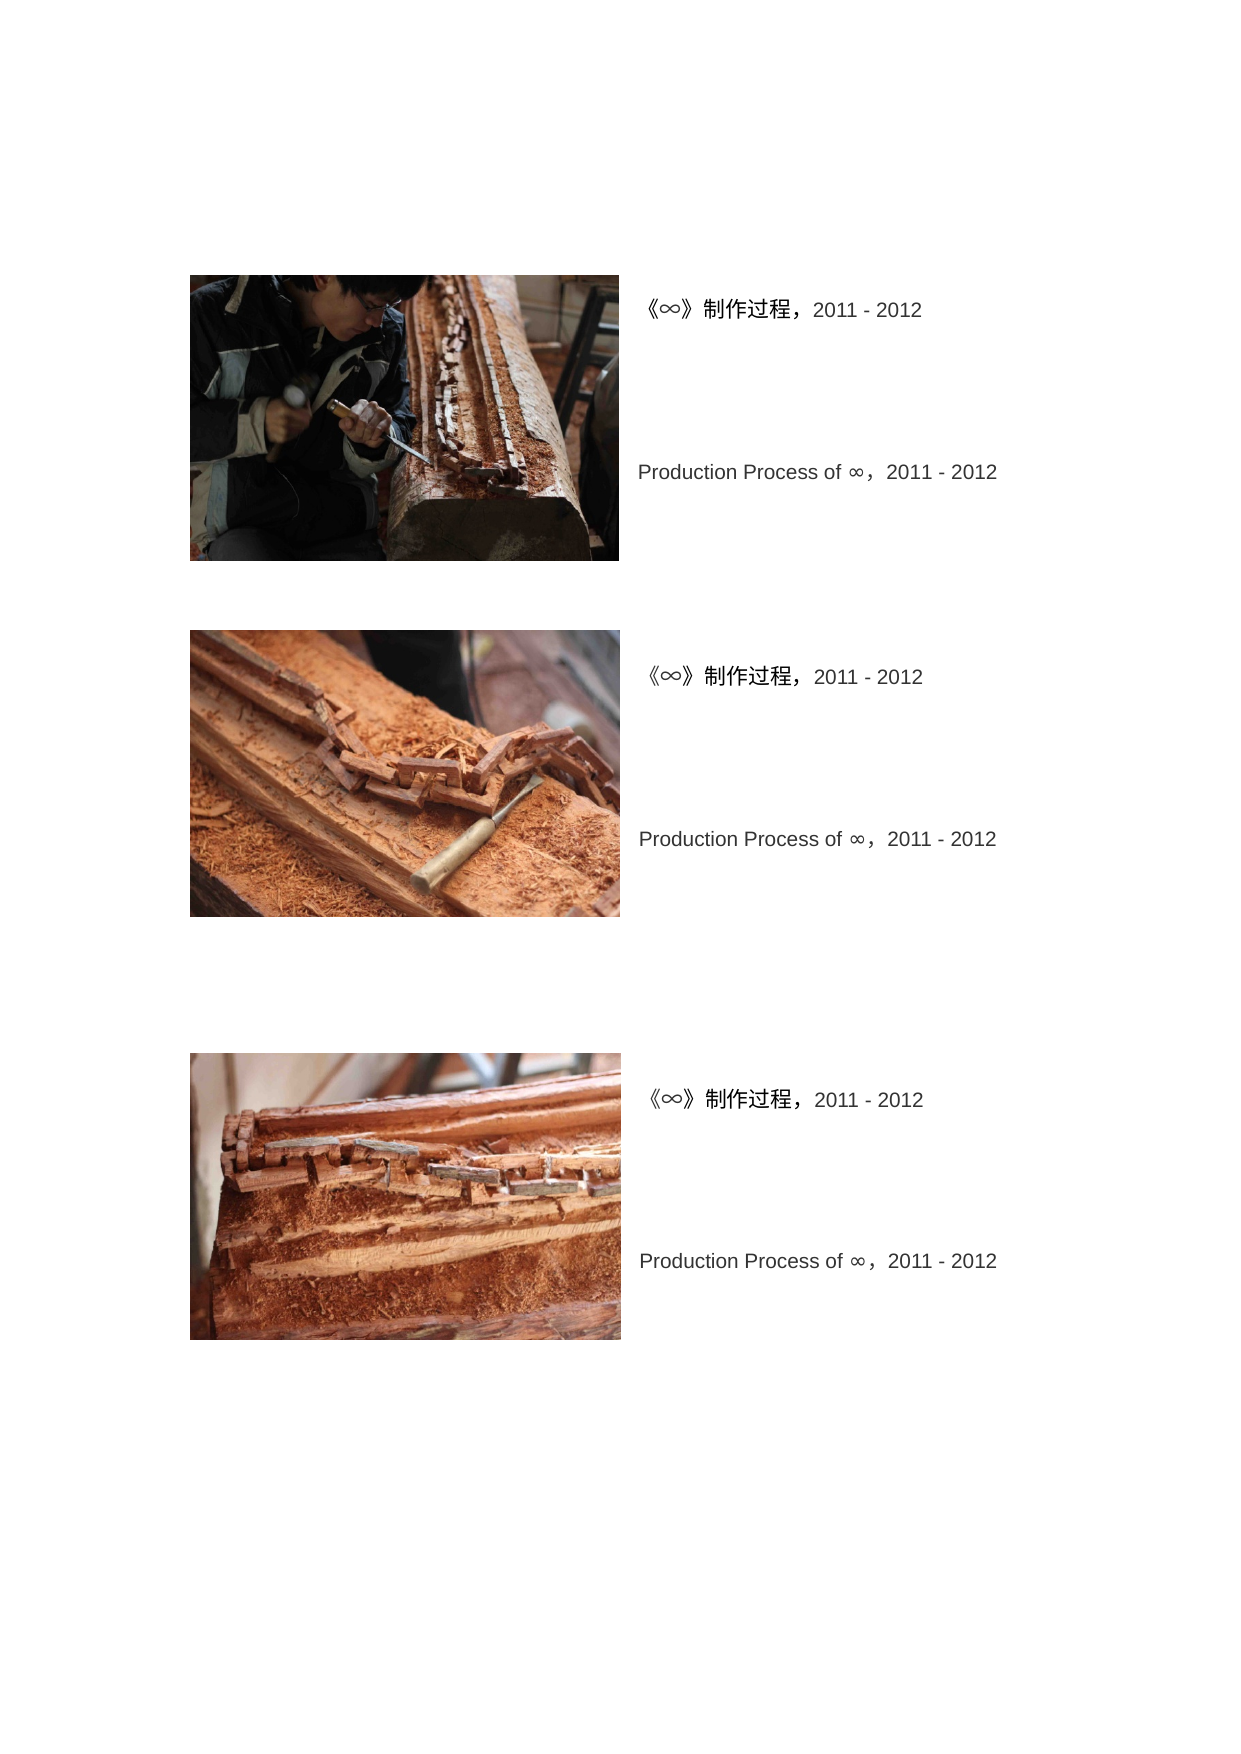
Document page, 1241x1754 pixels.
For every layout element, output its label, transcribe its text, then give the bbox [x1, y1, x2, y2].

text 《∞》制作过程，2011 - 2012 [187, 292, 1053, 324]
text 《∞》制作过程，2011 - 2012 [187, 659, 1053, 691]
text Production Process of ∞，2011 - 2012 [187, 1244, 1053, 1276]
picture [190, 854, 620, 917]
picture [190, 324, 619, 454]
picture [190, 275, 619, 292]
subtitle Production Process of ∞，2011 - 2012 [187, 454, 1053, 487]
picture [190, 487, 619, 561]
picture [190, 1053, 621, 1081]
picture [190, 1276, 621, 1340]
picture [190, 630, 620, 659]
picture [190, 1114, 621, 1244]
text Production Process of ∞，2011 - 2012 [187, 821, 1053, 854]
picture [190, 691, 620, 821]
text 《∞》制作过程，2011 - 2012 [187, 1081, 1053, 1114]
